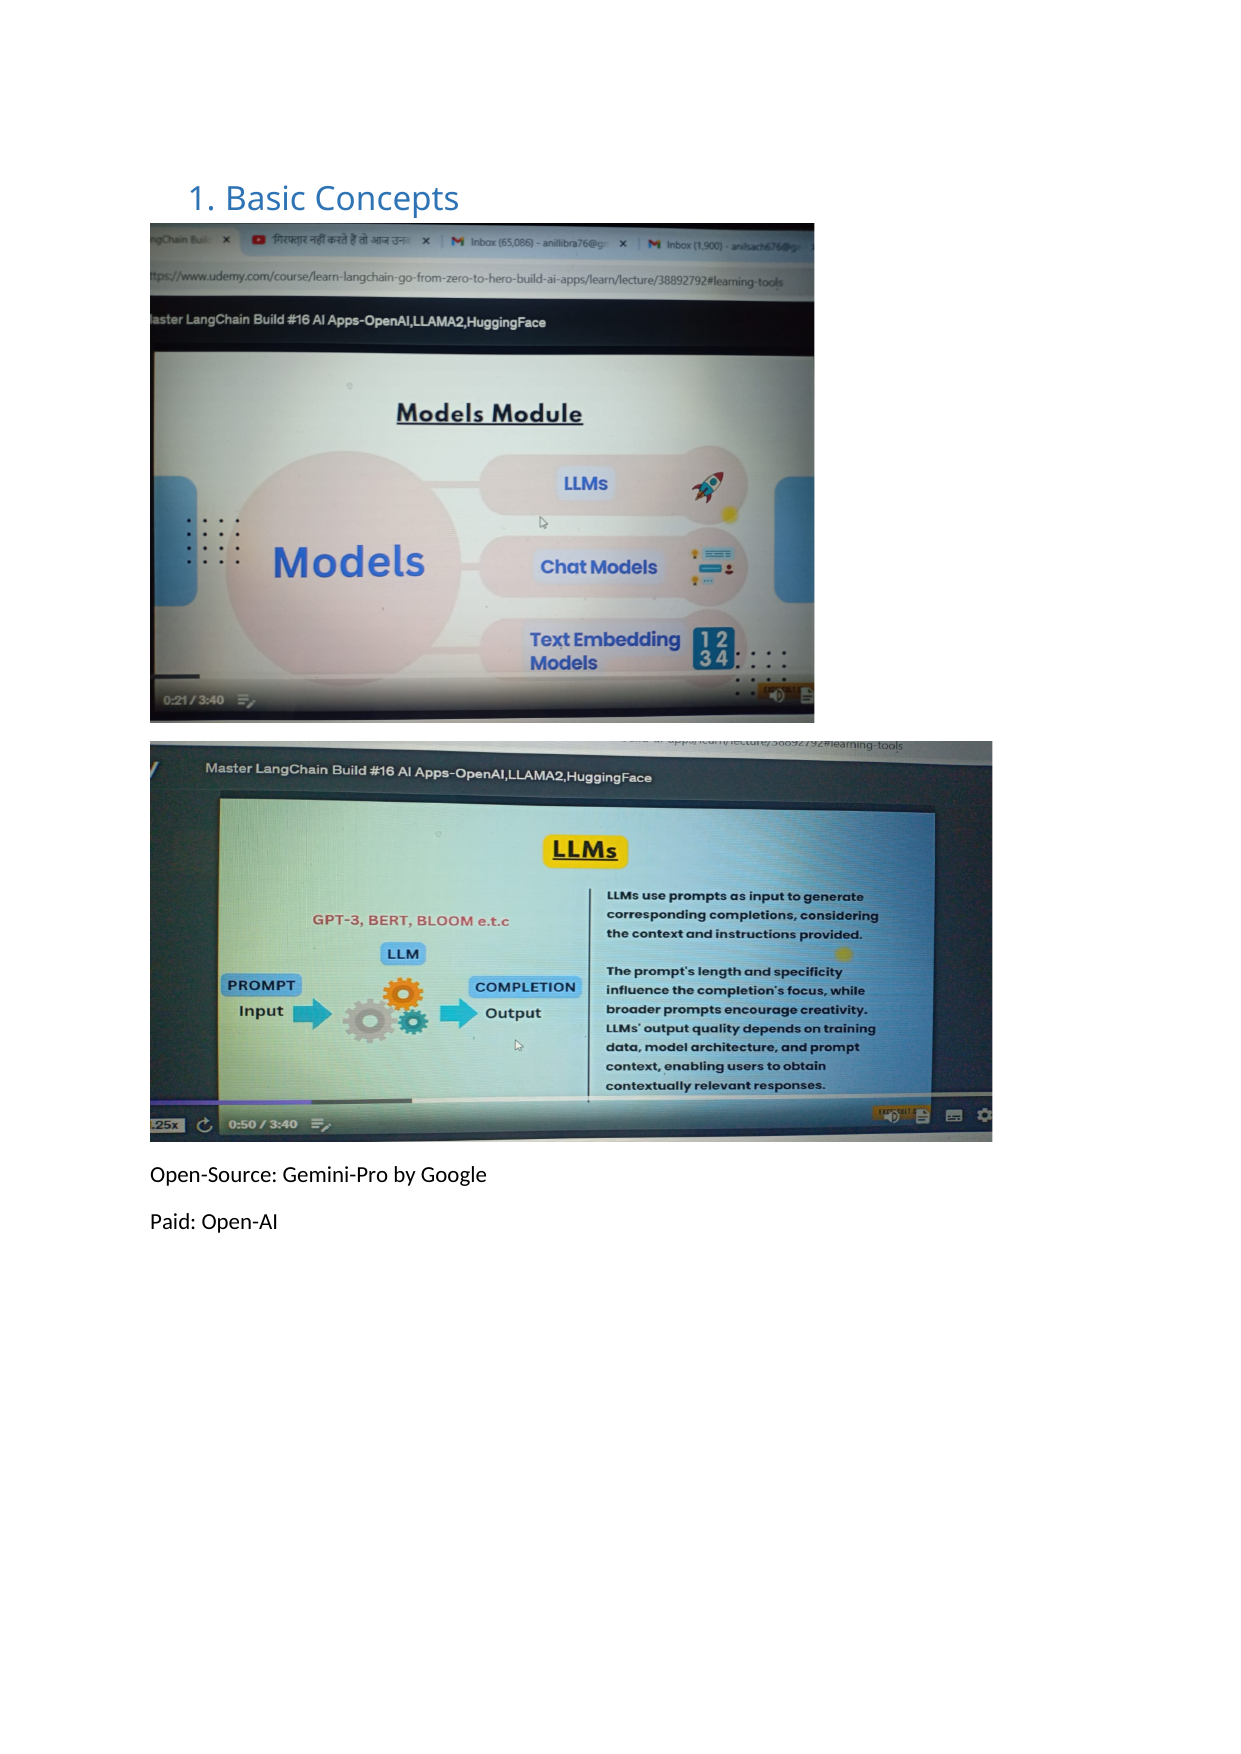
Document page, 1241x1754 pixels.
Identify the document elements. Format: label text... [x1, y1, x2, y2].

text Paid: Open-AI [150, 1207, 1090, 1235]
picture [150, 741, 993, 1142]
text Open-Source: Gemini-Pro by Google [150, 1160, 1090, 1188]
picture [150, 223, 815, 723]
subtitle Basic Concepts [187, 175, 1090, 220]
